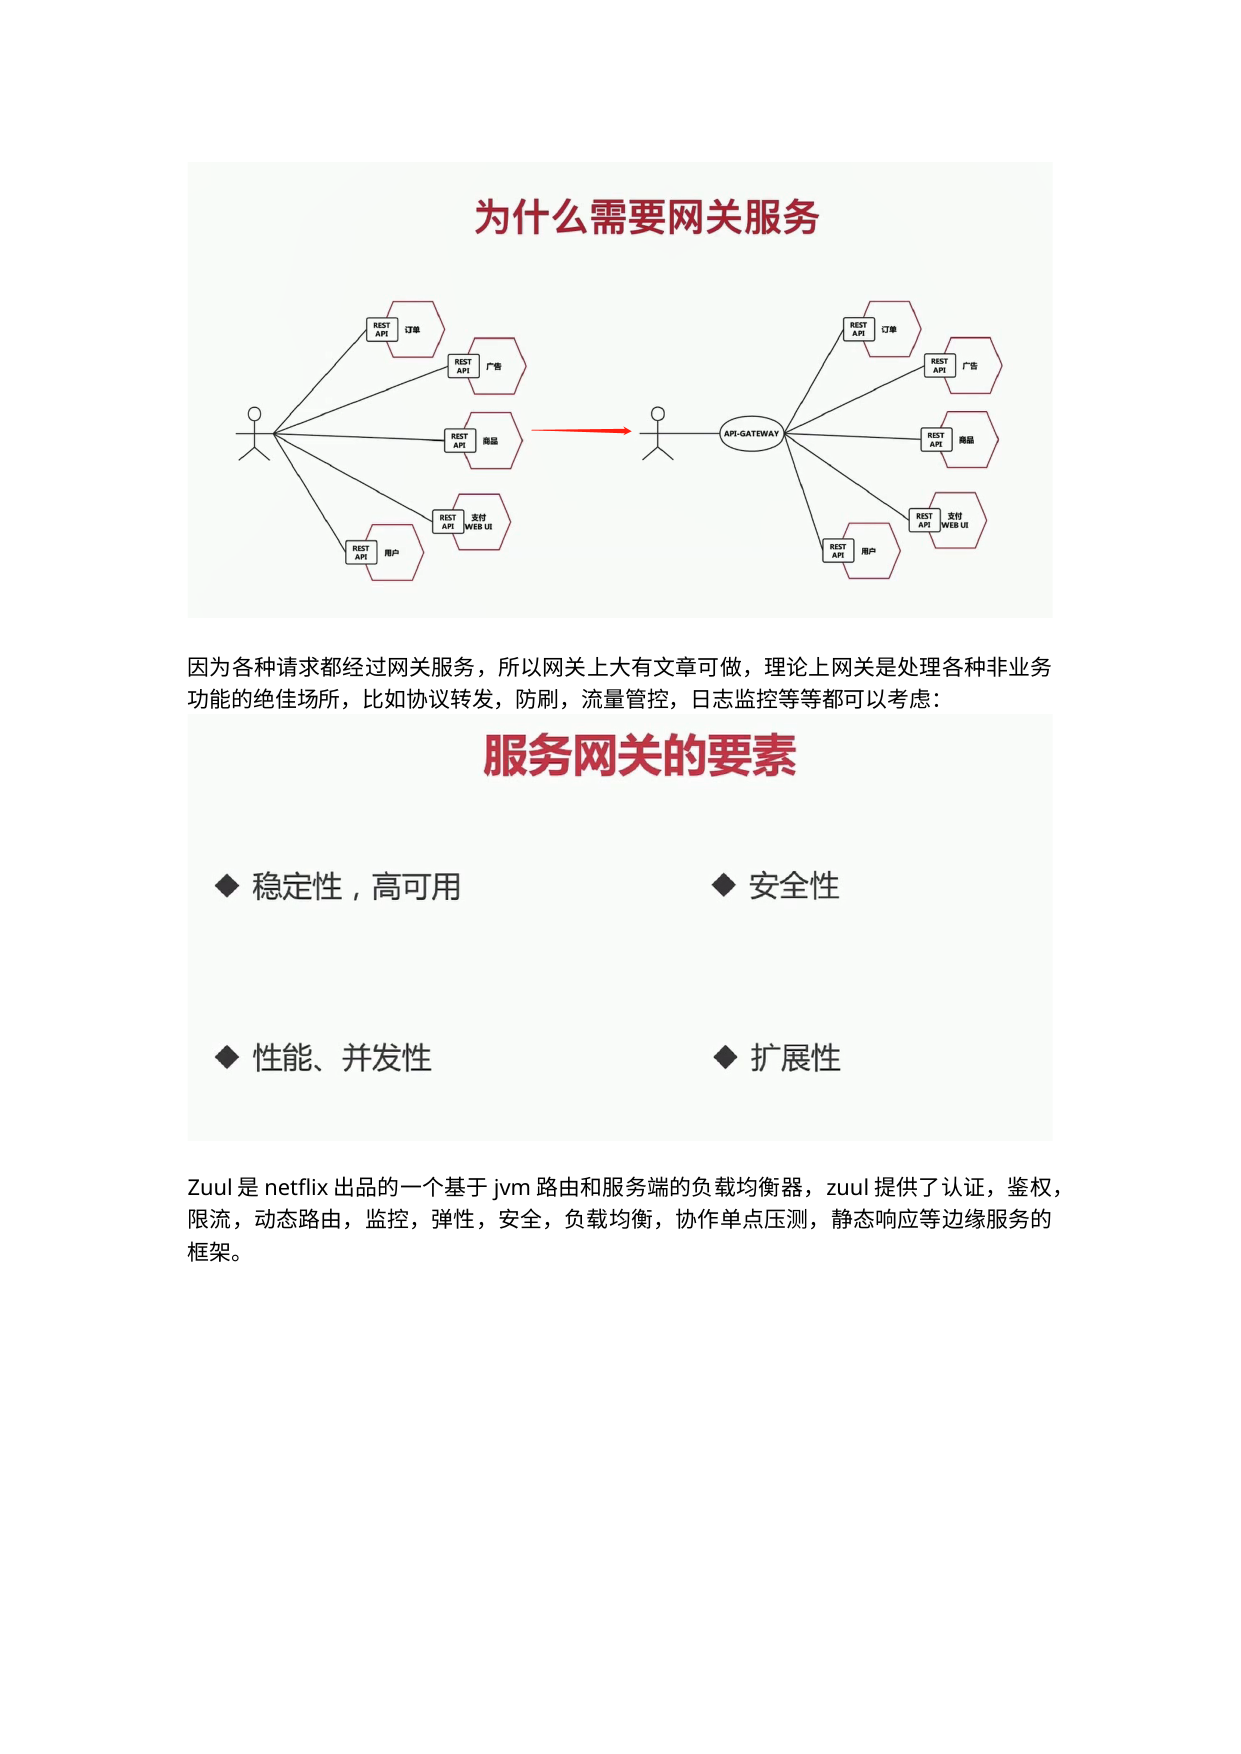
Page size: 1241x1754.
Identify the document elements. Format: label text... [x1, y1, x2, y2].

picture [187, 162, 1053, 618]
text 因为各种请求都经过网关服务，所以网关上大有文章可做，理论上网关是处理各种非业务功能的绝佳场所，比如协议转发，防刷，流量管控，日志监控等等都可以考虑： [187, 649, 1053, 714]
picture [187, 714, 1053, 1141]
text Zuul是netflix出品的一个基于jvm路由和服务端的负载均衡器，zuul提供了认证，鉴权，限流，动态路由，监控，弹性，安全，负载均衡，协作单点压测，静态响应等边缘服务的框架。 [187, 1169, 1053, 1267]
